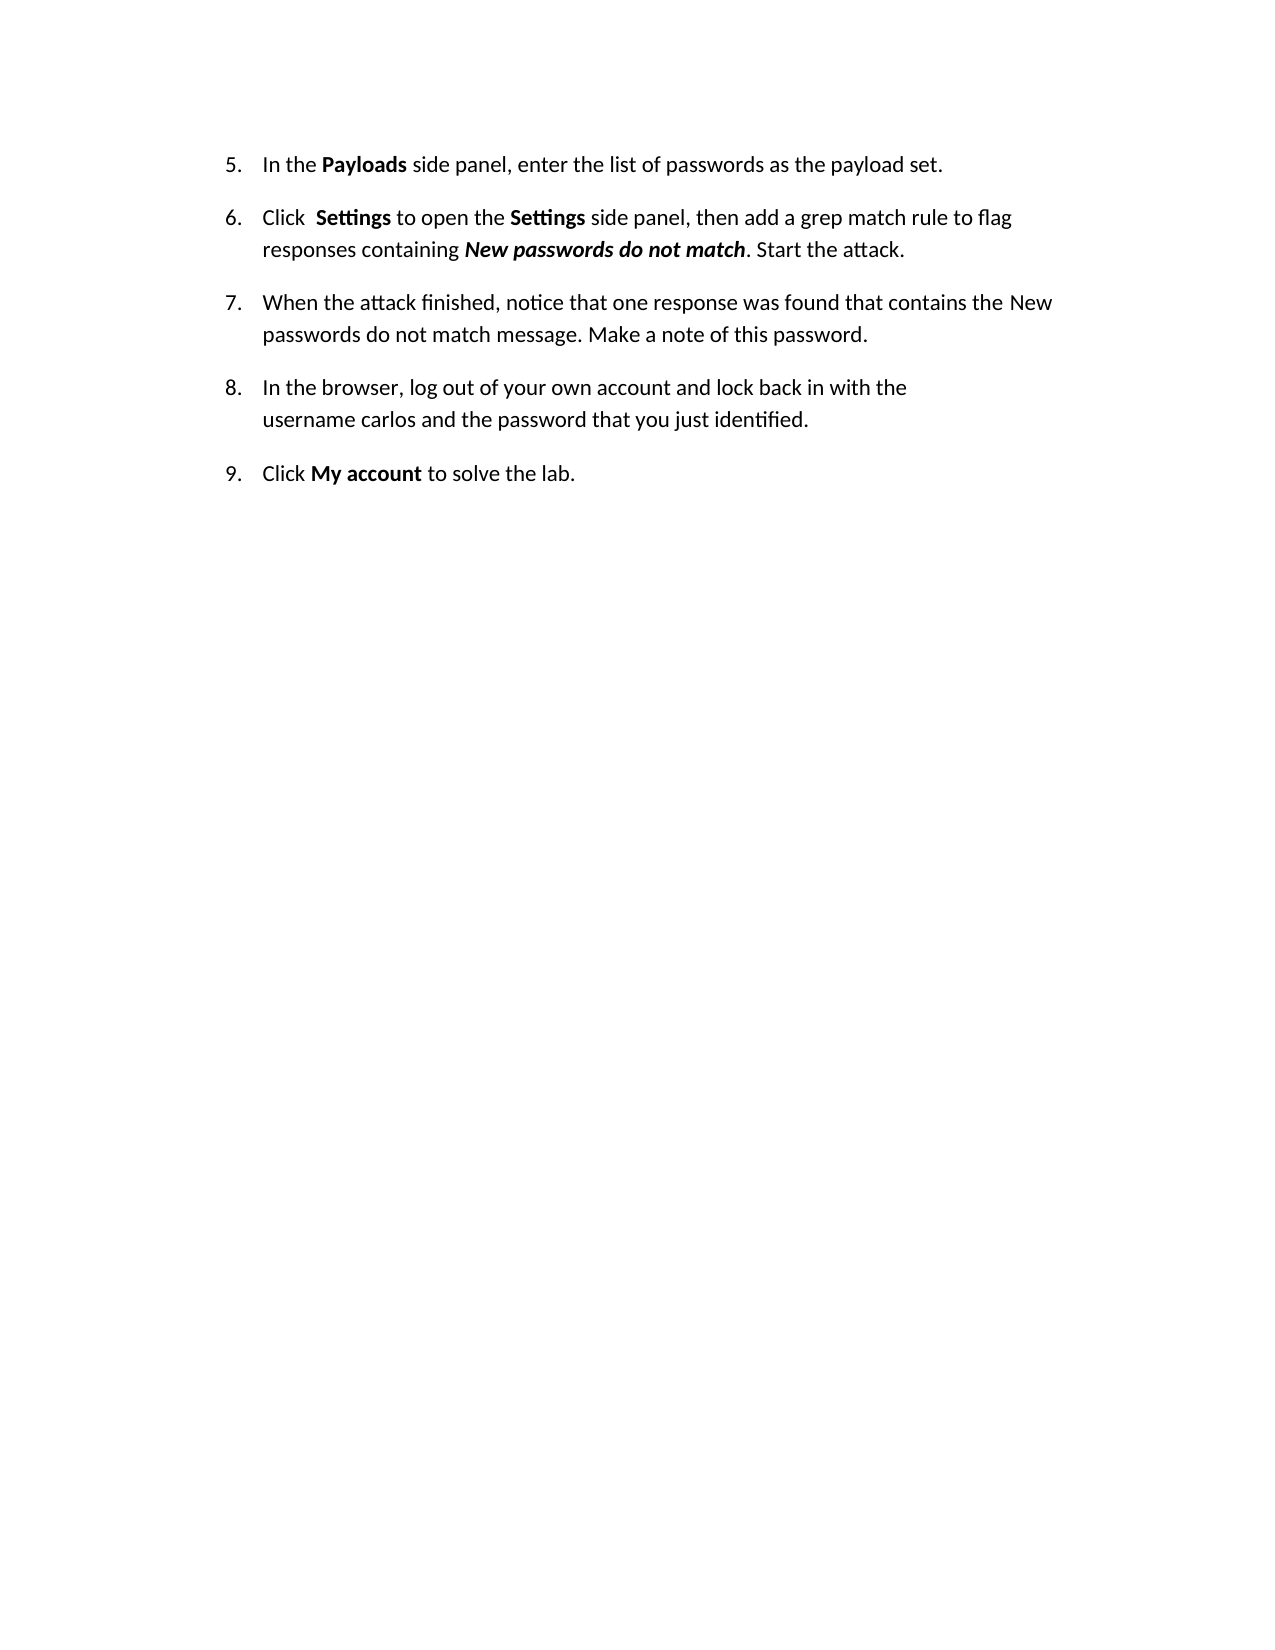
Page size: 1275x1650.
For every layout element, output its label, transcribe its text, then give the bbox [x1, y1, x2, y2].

list Click My account to solve the lab. [225, 459, 1087, 487]
list Click Settings to open the Settings side panel, then add a grep match rule to flag responses containing New passwords do not match. Start the attack. [225, 203, 1087, 263]
list In the browser, log out of your own account and lock back in with the username carlos and the password that you just identified. [225, 373, 1087, 434]
list In the Payloads side panel, enter the list of passwords as the payload set. [225, 150, 1087, 178]
list When the attack finished, notice that one response was found that contains the New passwords do not match message. Make a note of this password. [225, 288, 1087, 348]
